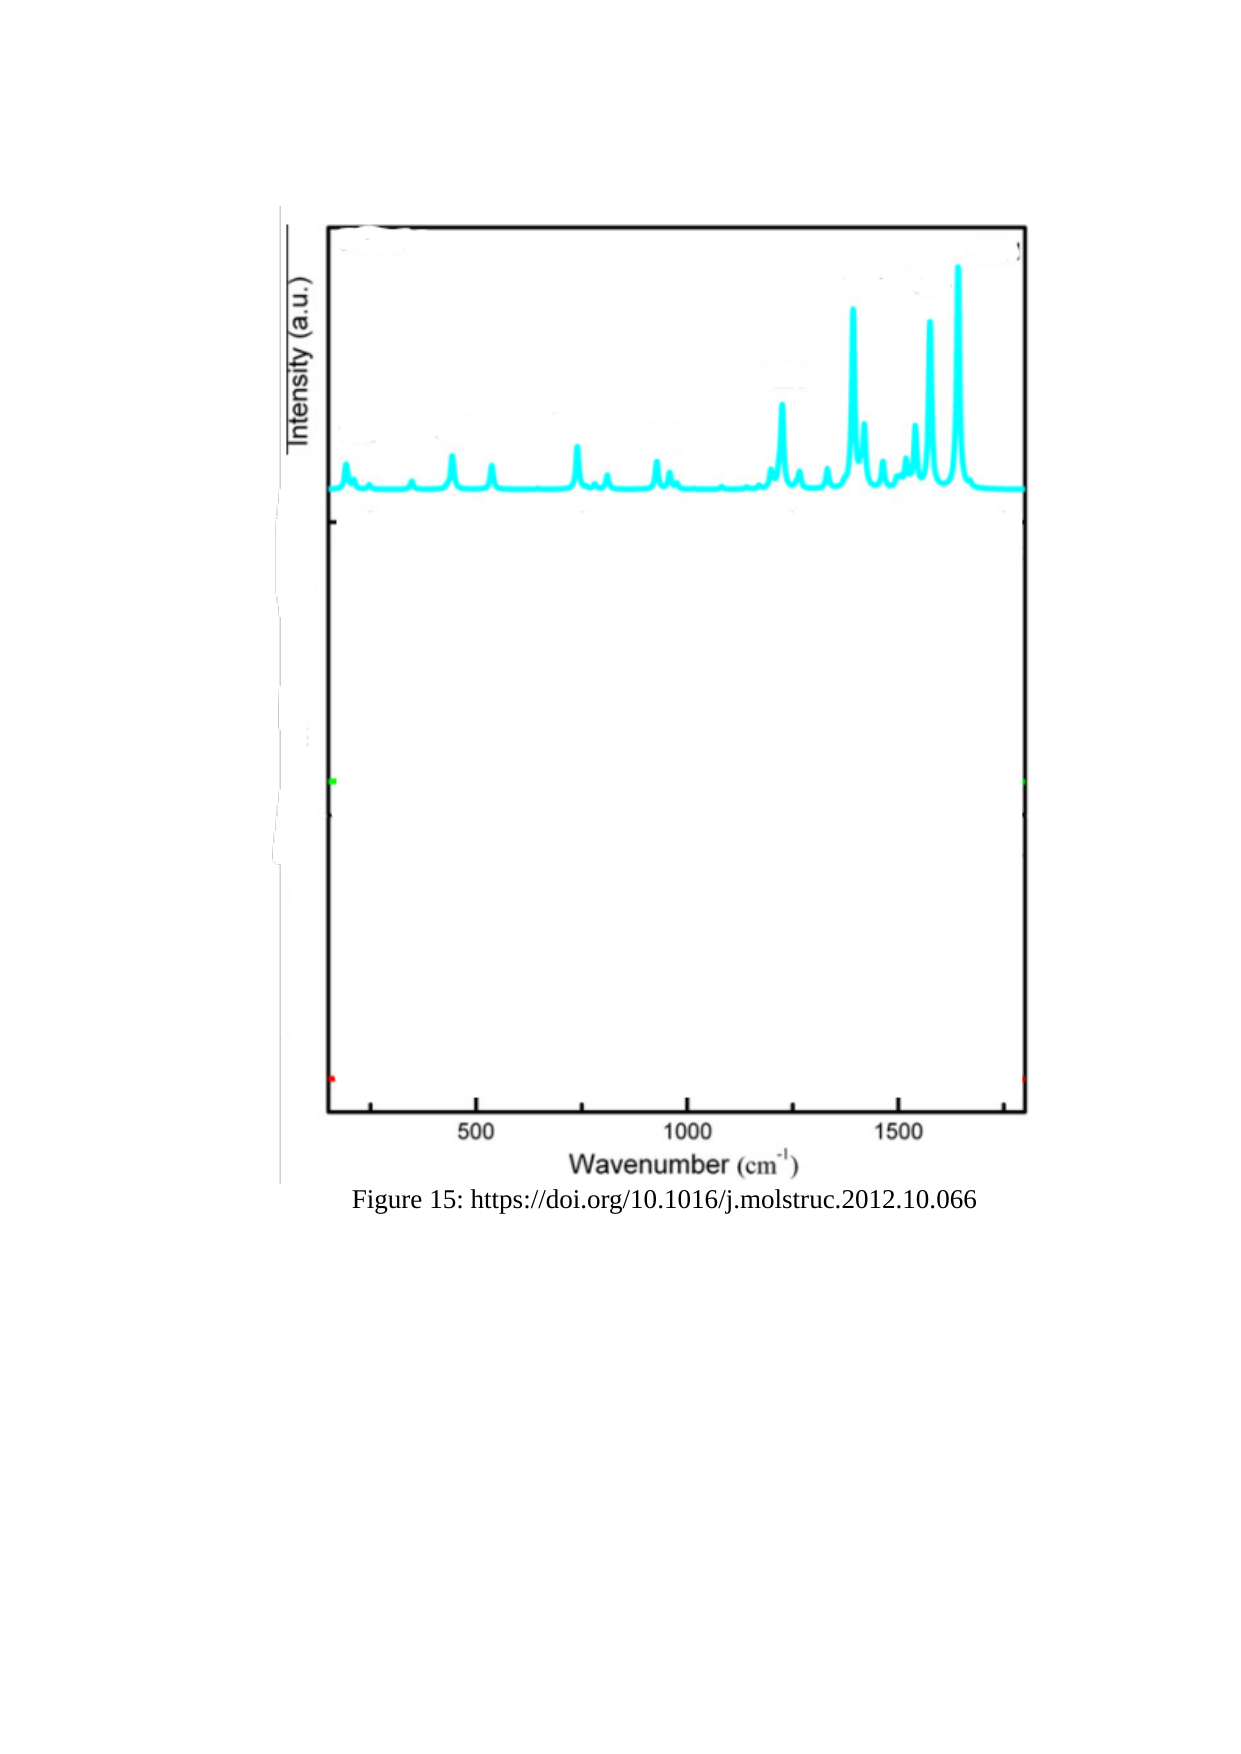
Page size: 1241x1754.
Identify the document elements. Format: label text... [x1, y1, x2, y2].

text Figure 15: https://doi.org/10.1016/j.molstruc.2012.10.066 [207, 1183, 1122, 1214]
picture [272, 206, 1057, 1184]
